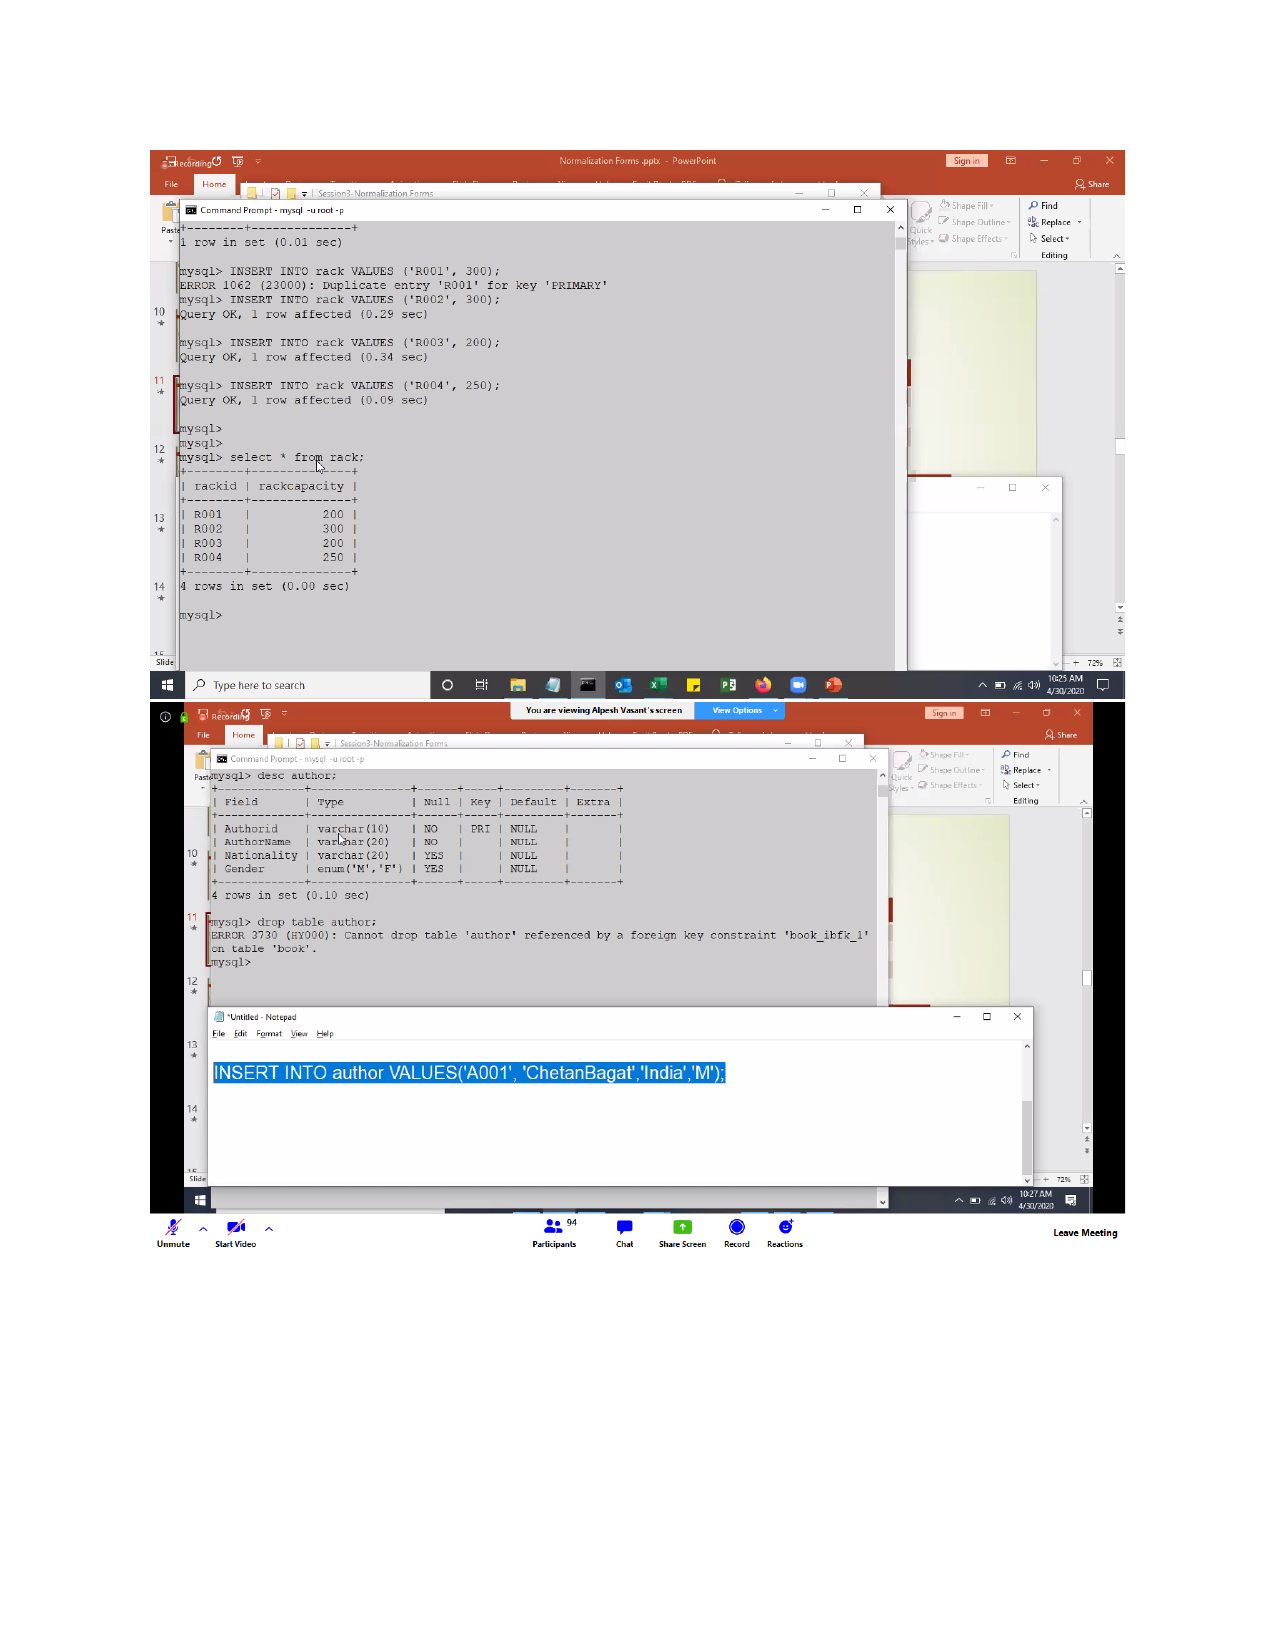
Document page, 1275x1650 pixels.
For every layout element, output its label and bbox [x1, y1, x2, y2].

picture [150, 150, 1125, 699]
picture [150, 702, 1125, 1251]
